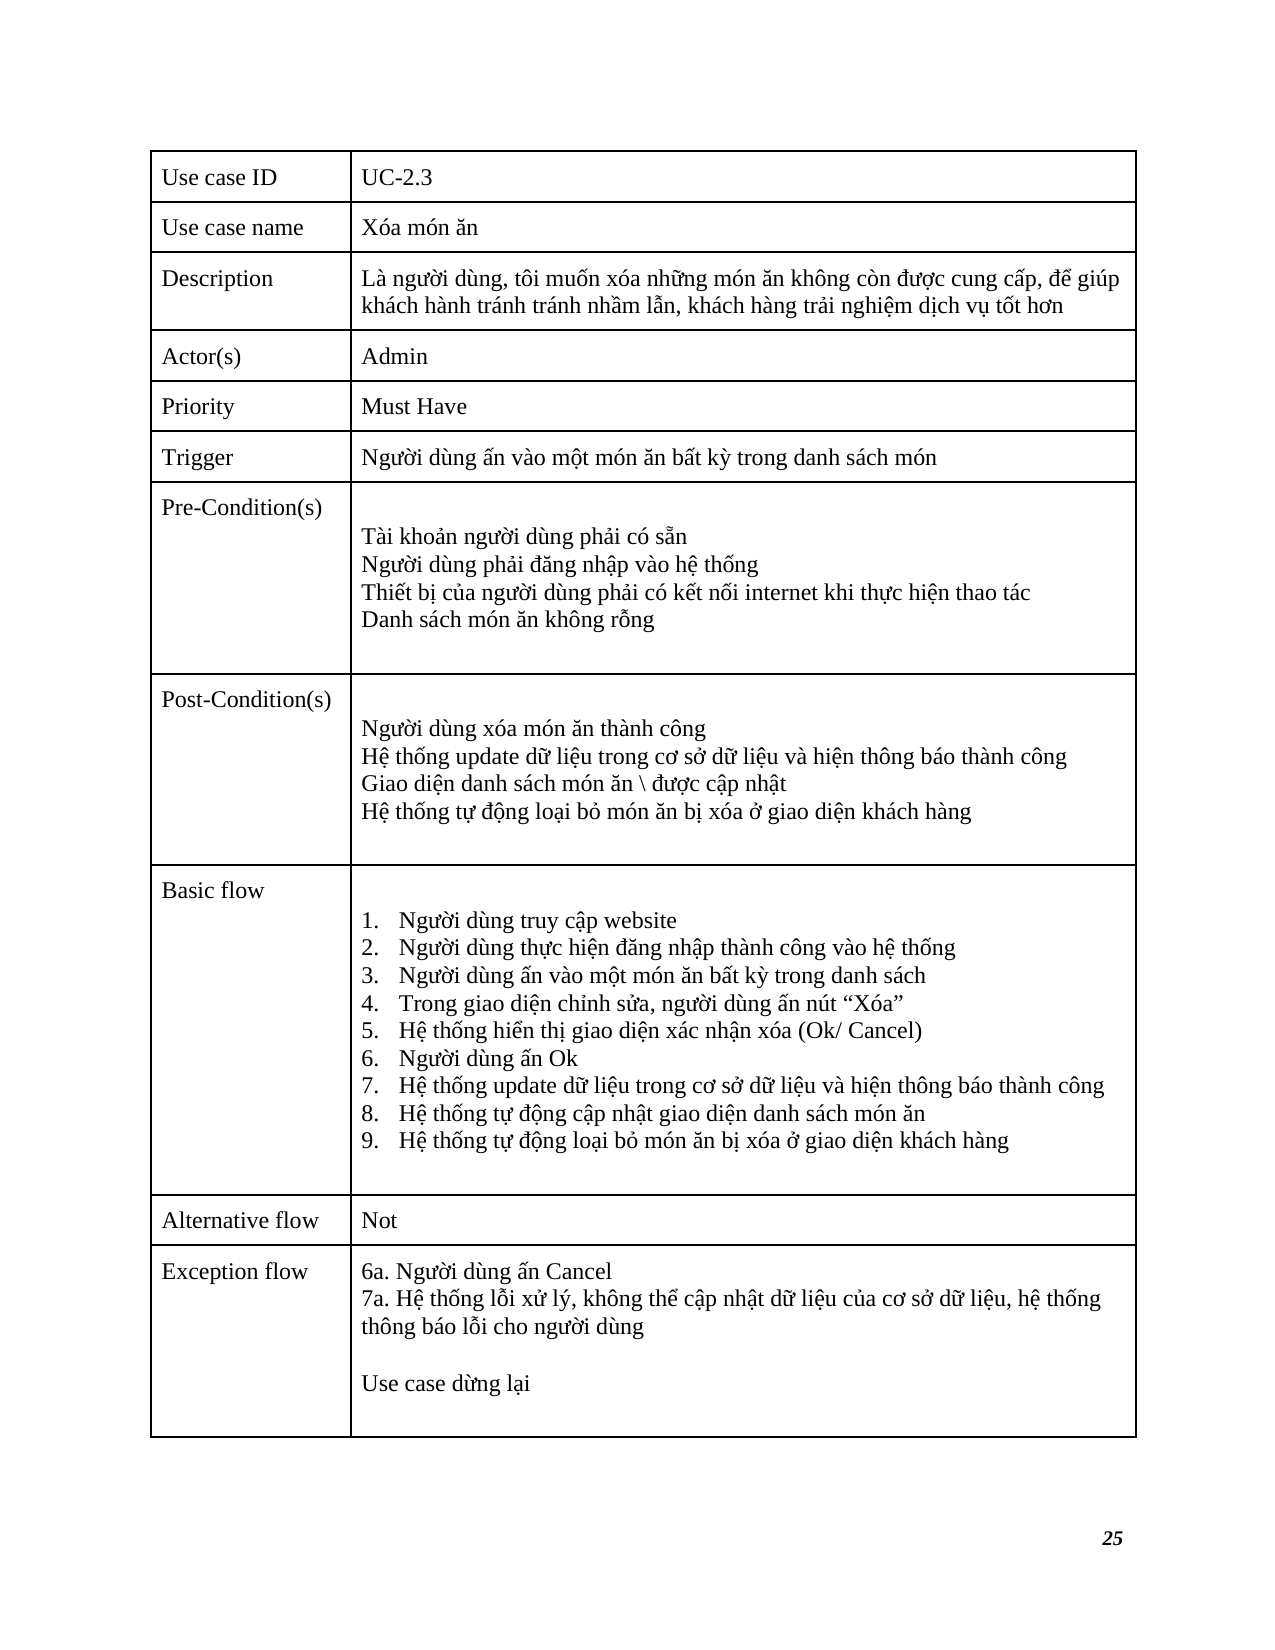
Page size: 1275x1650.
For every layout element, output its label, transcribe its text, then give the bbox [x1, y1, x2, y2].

table_cell Not [352, 1196, 1135, 1244]
table_cell Description [152, 253, 350, 329]
table_cell Người dùng truy cập website Người dùng thực hiện đăng nhập thành công vào hệ thống Người dùng ấn vào một món ăn bất kỳ trong danh sách Trong giao diện chỉnh sửa, người dùng ấn nút “Xóa” Hệ thống hiển thị giao diện xác nhận xóa (Ok/ Cancel) Người dùng ấn Ok Hệ thống update dữ liệu trong cơ sở dữ liệu và hiện thông báo thành công Hệ thống tự động cập nhật giao diện danh sách món ăn Hệ thống tự động loại bỏ món ăn bị xóa ở giao diện khách hàng [352, 866, 1135, 1194]
table_cell Là người dùng, tôi muốn xóa những món ăn không còn được cung cấp, để giúp khách hành tránh tránh nhầm lẫn, khách hàng trải nghiệm dịch vụ tốt hơn [352, 253, 1135, 329]
table_cell Xóa món ăn [352, 203, 1135, 251]
table_header Use case ID [152, 152, 350, 201]
table_header UC-2.3 [352, 152, 1135, 201]
table_cell Priority [152, 382, 350, 430]
table_cell Exception flow [152, 1246, 350, 1436]
table_cell Post-Condition(s) [152, 675, 350, 864]
table_cell Người dùng ấn vào một món ăn bất kỳ trong danh sách món [352, 432, 1135, 481]
table_cell Pre-Condition(s) [152, 483, 350, 672]
table_cell Alternative flow [152, 1196, 350, 1244]
table_cell Trigger [152, 432, 350, 481]
table_cell Tài khoản người dùng phải có sẵn Người dùng phải đăng nhập vào hệ thống Thiết bị của người dùng phải có kết nối internet khi thực hiện thao tác Danh sách món ăn không rỗng [352, 483, 1135, 672]
table_cell Use case name [152, 203, 350, 251]
table_cell Must Have [352, 382, 1135, 430]
table_cell Basic flow [152, 866, 350, 1194]
table_cell Admin [352, 331, 1135, 380]
table_cell Người dùng xóa món ăn thành công Hệ thống update dữ liệu trong cơ sở dữ liệu và hiện thông báo thành công Giao diện danh sách món ăn \ được cập nhật Hệ thống tự động loại bỏ món ăn bị xóa ở giao diện khách hàng [352, 675, 1135, 864]
table_cell Actor(s) [152, 331, 350, 380]
table_cell 6a. Người dùng ấn Cancel 7a. Hệ thống lỗi xử lý, không thể cập nhật dữ liệu của cơ sở dữ liệu, hệ thống thông báo lỗi cho người dùng Use case dừng lại [352, 1246, 1135, 1436]
